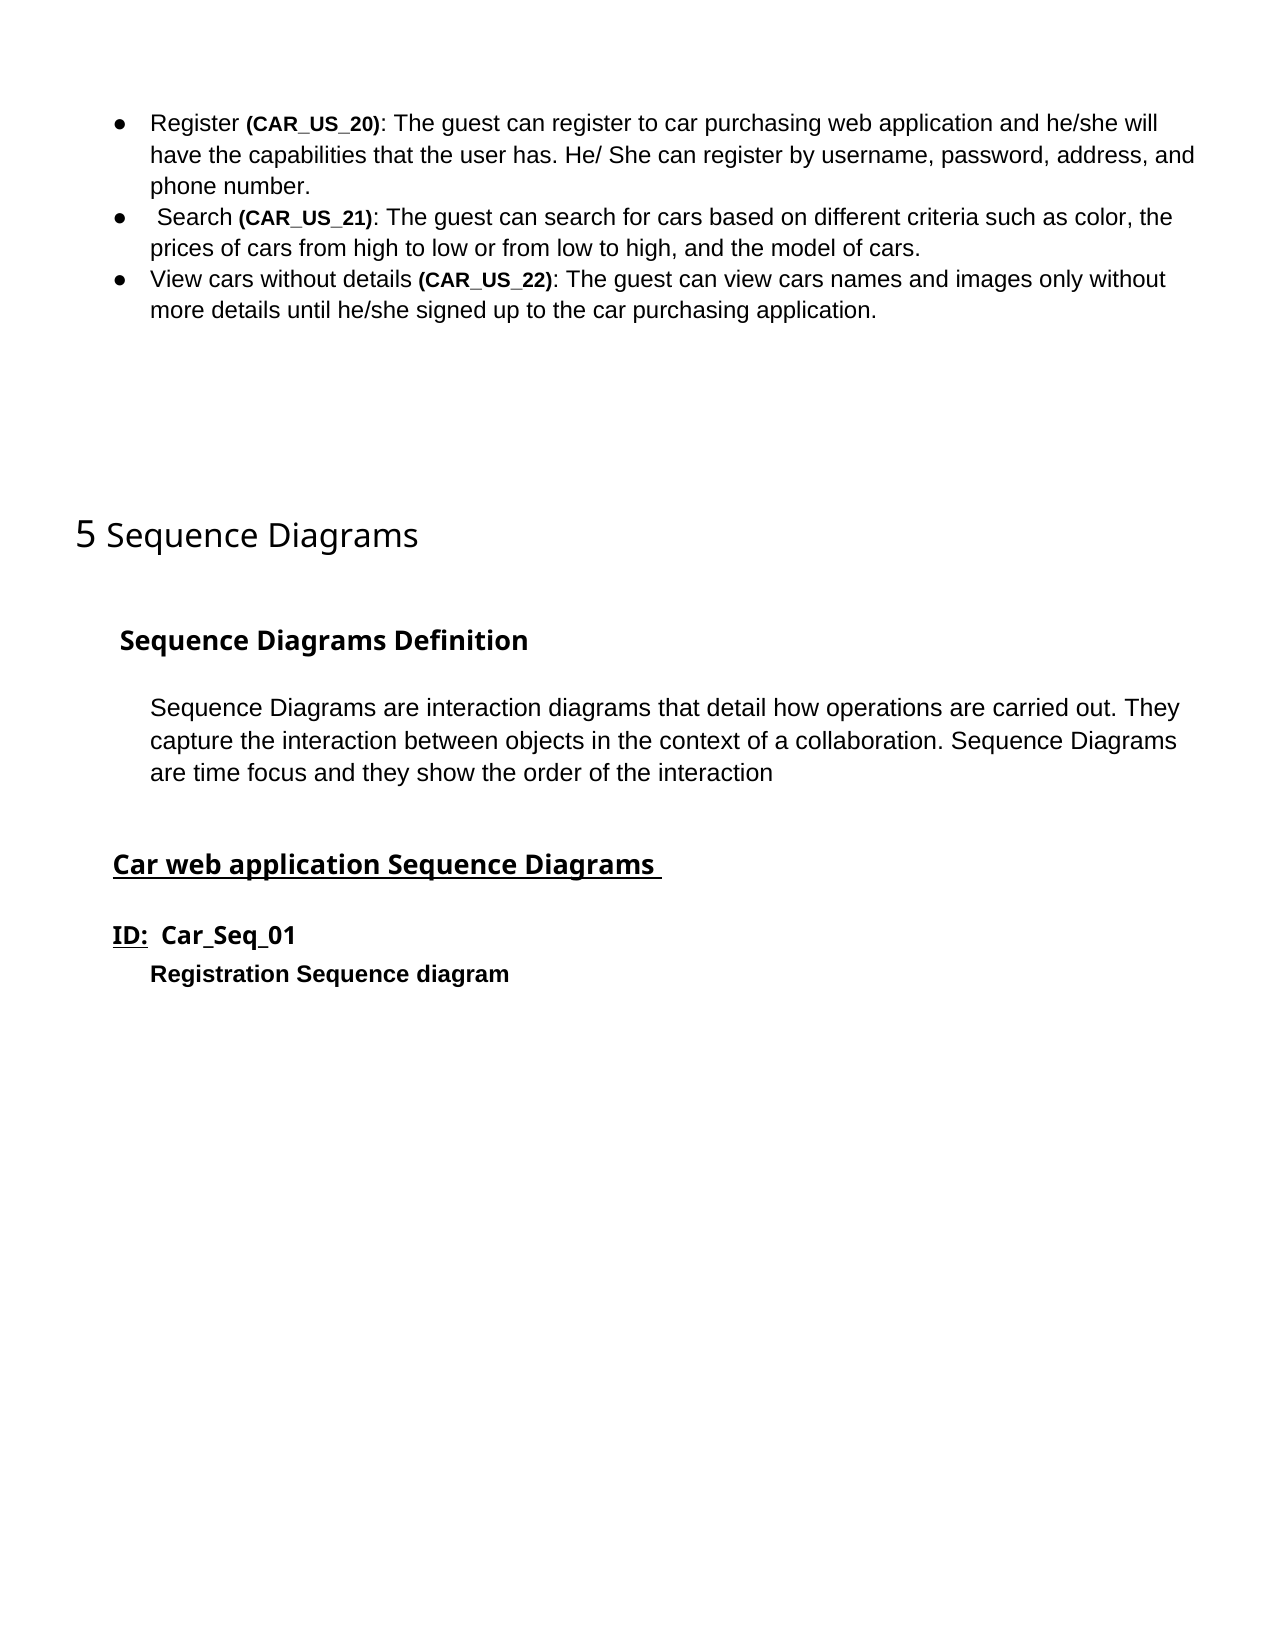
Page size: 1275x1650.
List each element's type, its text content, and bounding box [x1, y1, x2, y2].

list View cars without details (CAR_US_22): The guest can view cars names and images only without more details until he/she signed up to the car purchasing application. [112, 265, 1201, 324]
subtitle Sequence Diagrams Definition [112, 621, 1202, 658]
text Sequence Diagrams are interaction diagrams that detail how operations are carried out. They capture the interaction between objects in the context of a collaboration. Sequence Diagrams are time focus and they show the order of the interaction [150, 693, 1201, 787]
text Registration Sequence diagram [150, 960, 1201, 988]
text ID: Car_Seq_01 [112, 918, 1201, 952]
list Search (CAR_US_21): The guest can search for cars based on different criteria such as color, the prices of cars from high to low or from low to high, and the model of cars. [112, 203, 1201, 262]
subtitle Car web application Sequence Diagrams [112, 846, 1202, 883]
subtitle 5 Sequence Diagrams [75, 507, 1202, 558]
list Register (CAR_US_20): The guest can register to car purchasing web application and he/she will have the capabilities that the user has. He/ She can register by username, password, address, and phone number. [112, 109, 1201, 199]
